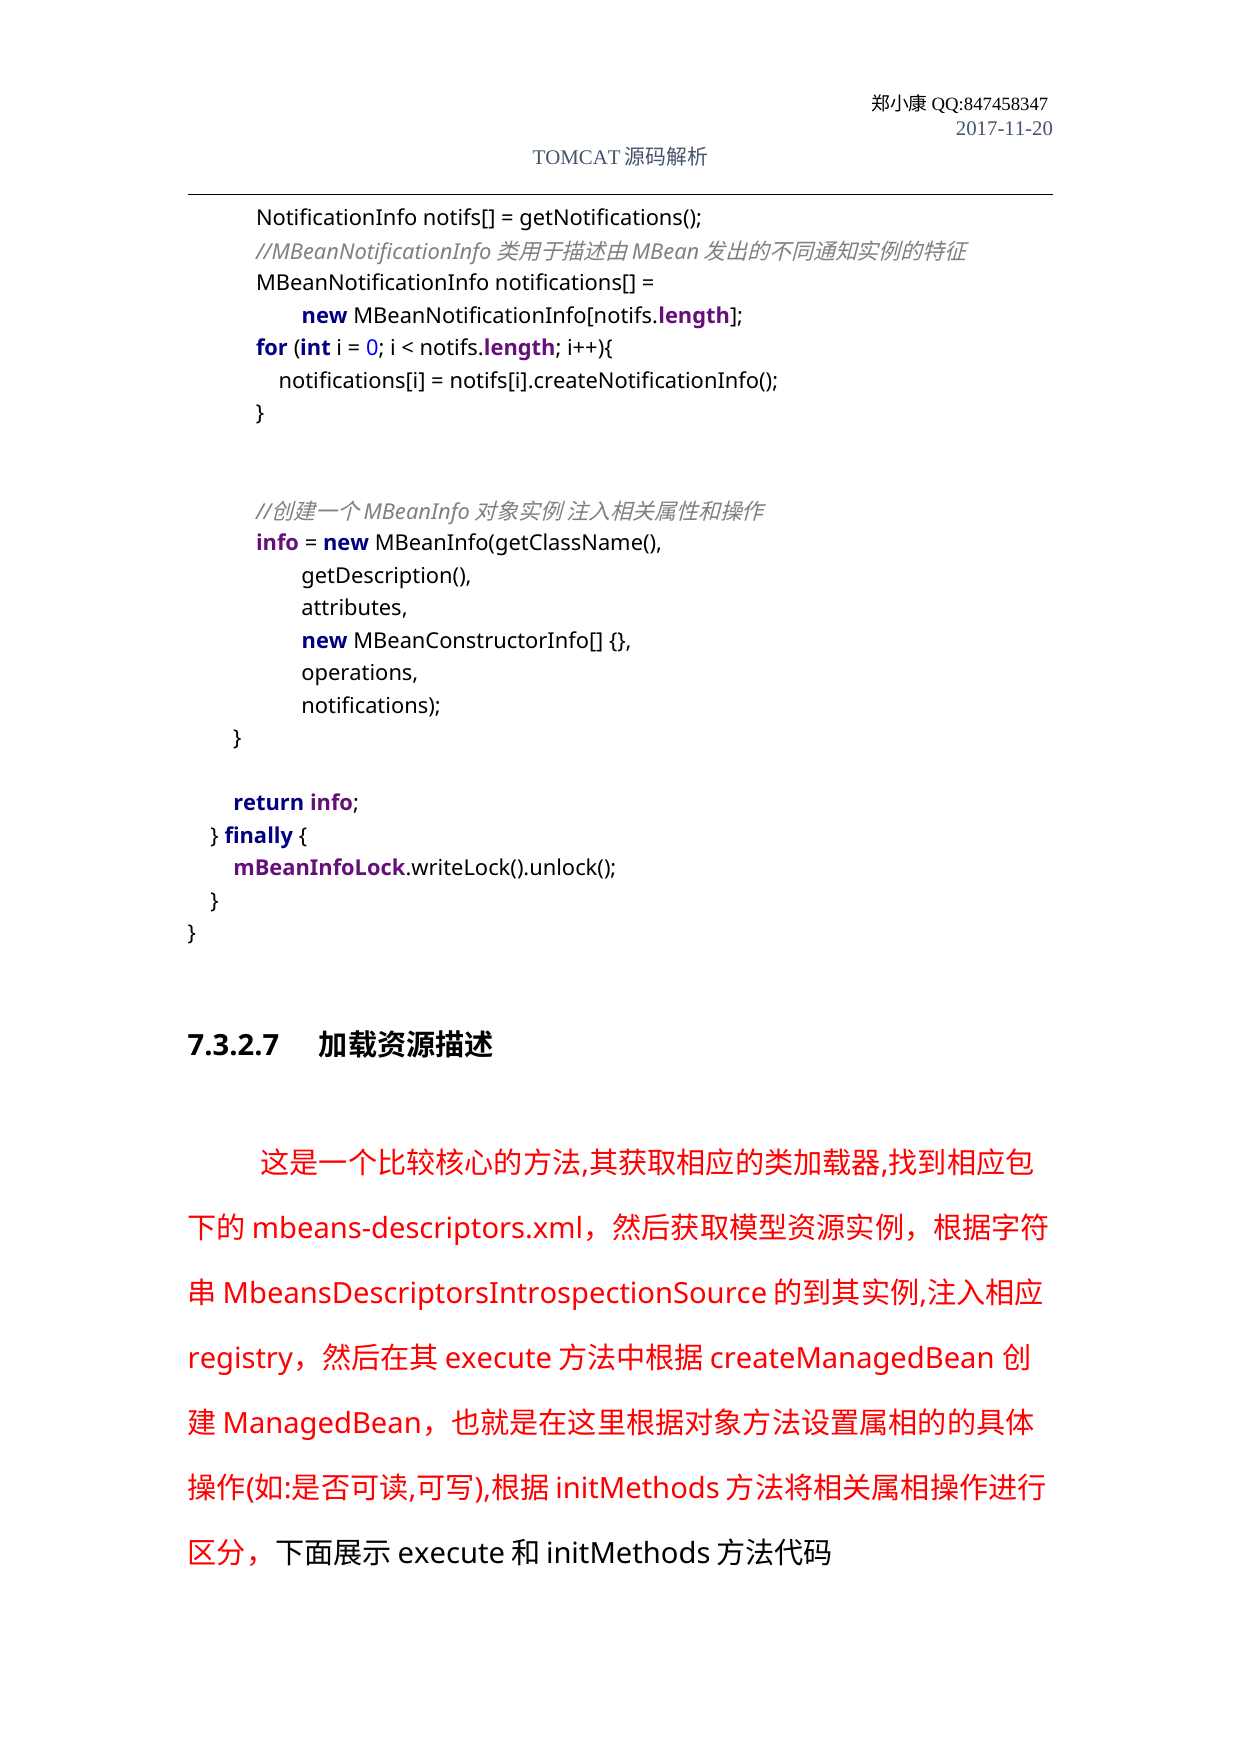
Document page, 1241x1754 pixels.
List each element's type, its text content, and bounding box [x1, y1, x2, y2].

subtitle 加载资源描述 [187, 1010, 1053, 1075]
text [187, 201, 1053, 948]
text 这是一个比较核心的方法,其获取相应的类加载器,找到相应包下的mbeans-descriptors.xml，然后获取模型资源实例，根据字符串MbeansDescriptorsIntrospectionSource的到其实例,注入相应registry，然后在其execute方法中根据createManagedBean 创建ManagedBean，也就是在这里根据对象方法设置属相的的具体操作(如:是否可读,可写),根据initMethods方法将相关属相操作进行区分，下面展示execute和initMethods方法代码 [187, 1129, 1053, 1584]
